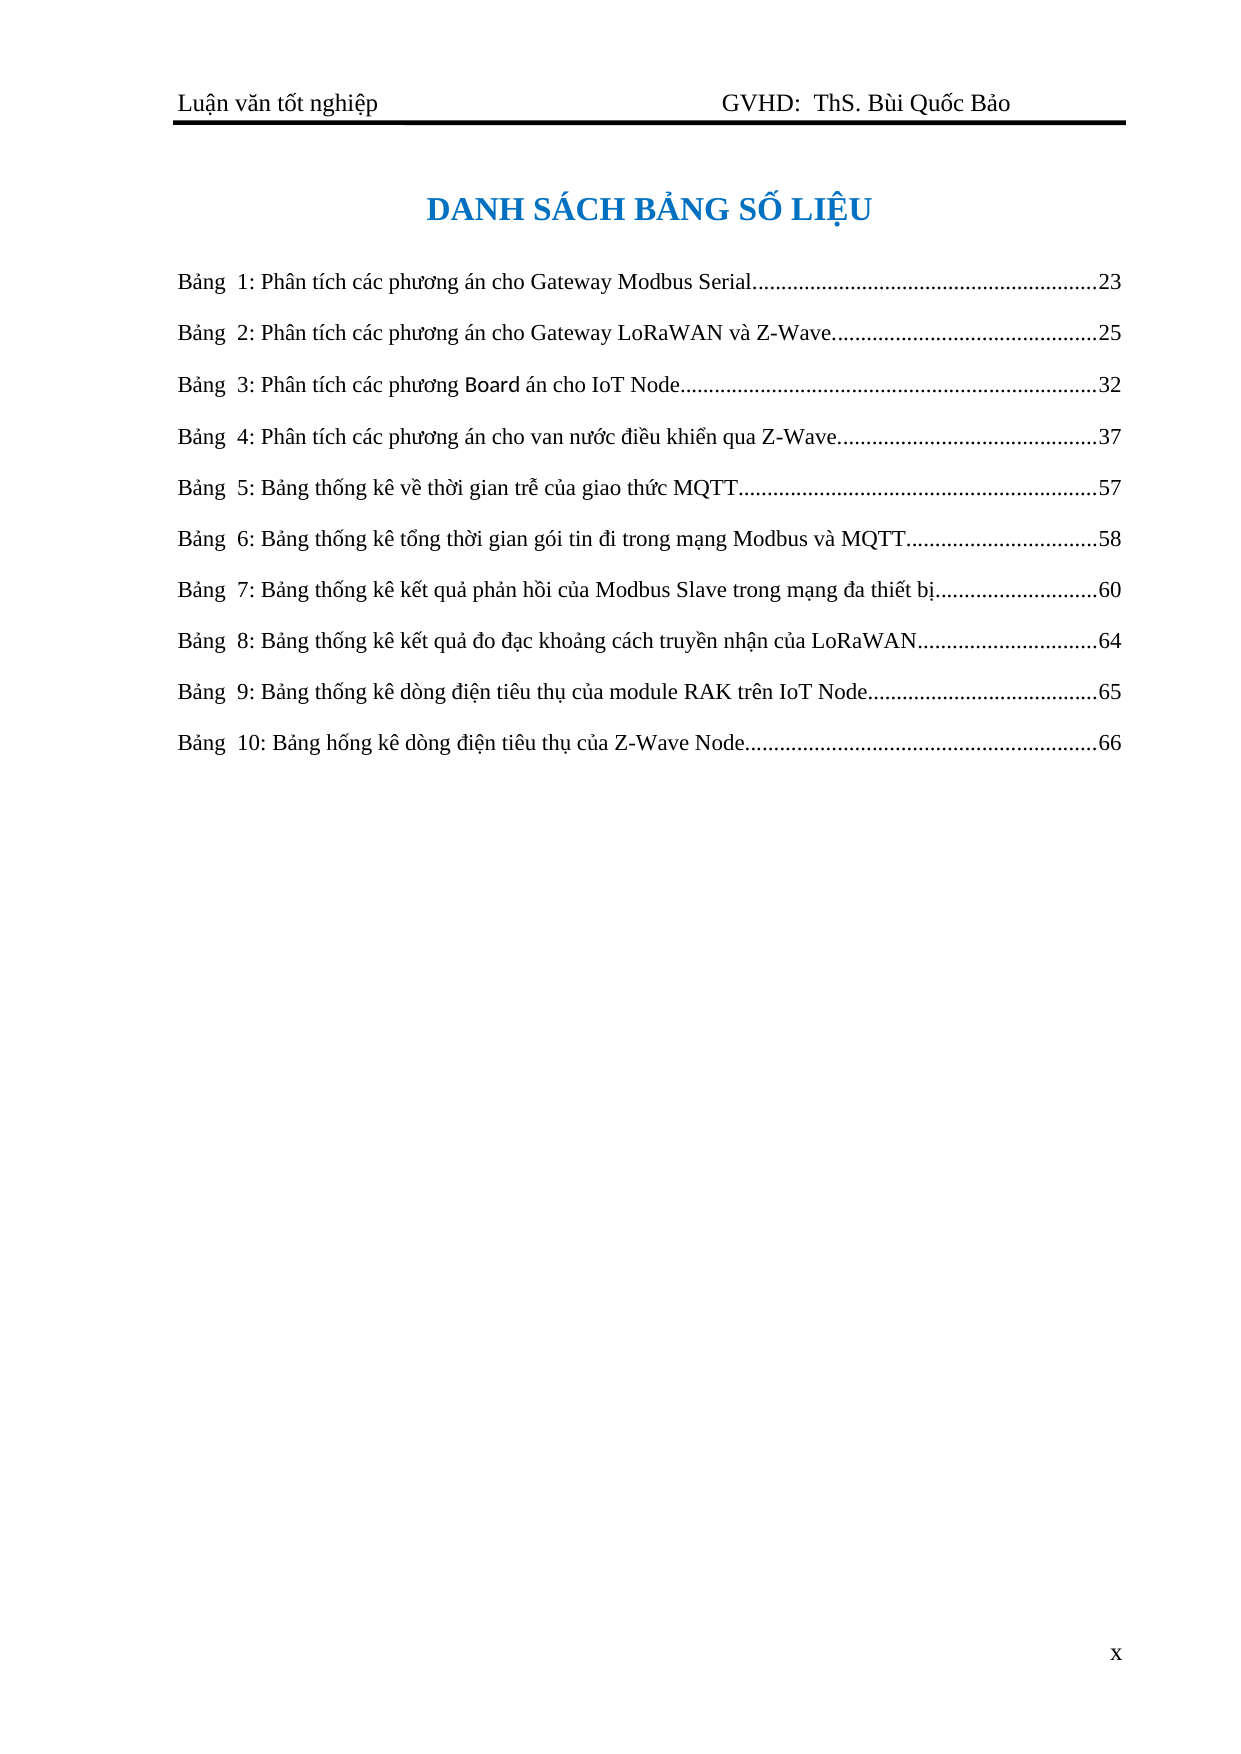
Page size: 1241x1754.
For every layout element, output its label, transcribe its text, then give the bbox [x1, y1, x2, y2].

text Bảng 3: Phân tích các phương Board án cho IoT Node. 32 [177, 370, 1122, 398]
text Bảng 10: Bảng hống kê dòng điện tiêu thụ của Z-Wave Node. 66 [177, 729, 1122, 756]
text Bảng 2: Phân tích các phương án cho Gateway LoRaWAN và Z-Wave. 25 [177, 319, 1122, 345]
text Bảng 1: Phân tích các phương án cho Gateway Modbus Serial. 23 [177, 268, 1122, 294]
text Bảng 8: Bảng thống kê kết quả đo đạc khoảng cách truyền nhận của LoRaWAN 64 [177, 627, 1122, 654]
text Bảng 4: Phân tích các phương án cho van nước điều khiển qua Z-Wave. 37 [177, 423, 1122, 449]
text Bảng 6: Bảng thống kê tổng thời gian gói tin đi trong mạng Modbus và MQTT. 58 [177, 525, 1122, 552]
text Bảng 5: Bảng thống kê về thời gian trễ của giao thức MQTT. 57 [177, 474, 1122, 501]
text DANH SÁCH BẢNG SỐ LIỆU [177, 190, 1122, 228]
text Bảng 9: Bảng thống kê dòng điện tiêu thụ của module RAK trên IoT Node 65 [177, 678, 1122, 705]
text Bảng 7: Bảng thống kê kết quả phản hồi của Modbus Slave trong mạng đa thiết bị. 60 [177, 576, 1122, 603]
